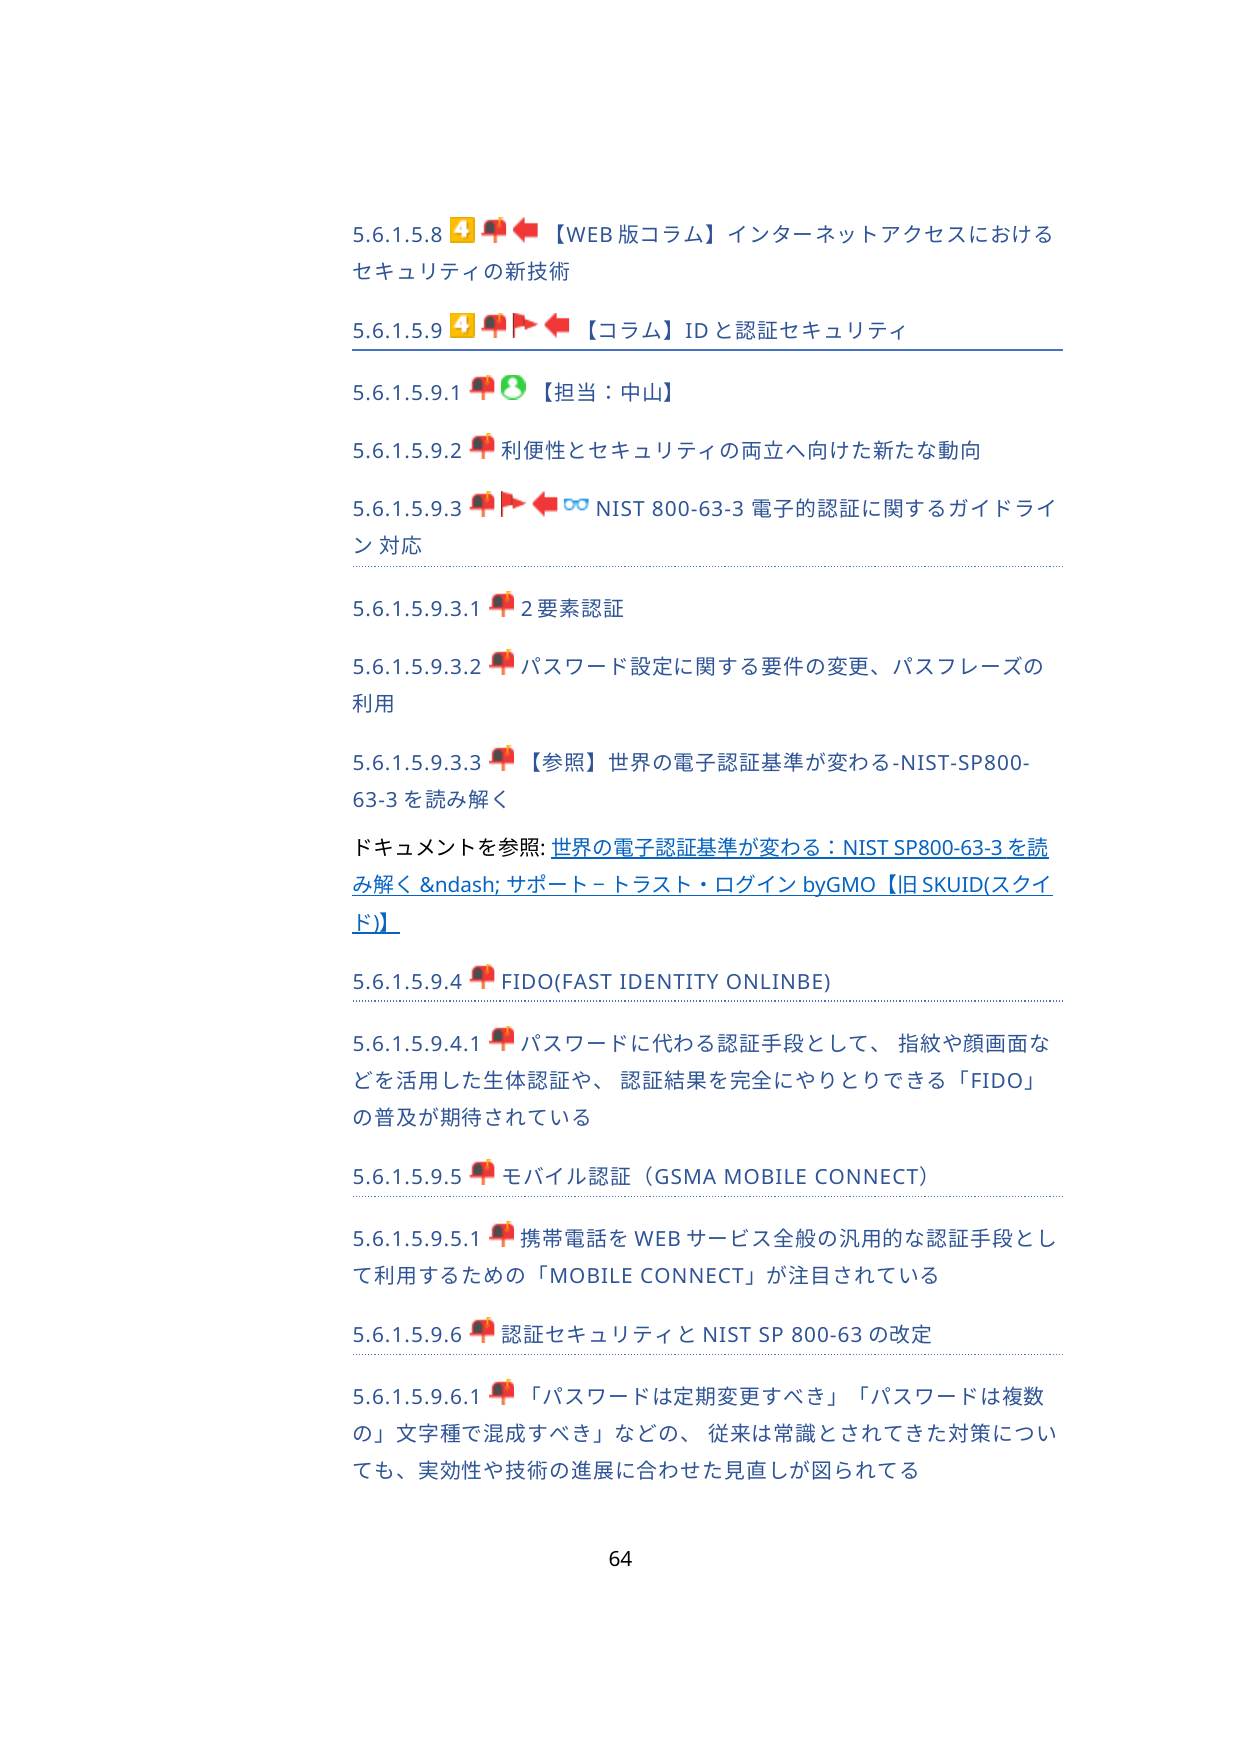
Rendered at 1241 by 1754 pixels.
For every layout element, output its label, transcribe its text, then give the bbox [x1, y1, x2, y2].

picture [489, 591, 514, 617]
picture [469, 1317, 495, 1343]
picture [450, 313, 475, 338]
picture [489, 1221, 514, 1247]
text パスワード設定に関する要件の変更、パスフレーズの利用 [352, 646, 1063, 721]
picture [489, 649, 514, 675]
text 携帯電話をWebサービス全般の汎用的な認証手段として利用するための「Mobile Connect」が注目されている [352, 1218, 1063, 1293]
text 「パスワードは定期変更すべき」「パスワードは複数の」文字種で混成すべき」などの、 従来は常識とされてきた対策についても、実効性や技術の進展に合わせた見直しが図られてる [352, 1376, 1063, 1488]
picture [469, 1159, 495, 1185]
text 認証セキュリティとNIST SP 800-63の改定 [352, 1314, 1063, 1355]
picture [501, 491, 526, 517]
picture [481, 313, 507, 338]
text モバイル認証（GSMA Mobile Connect） [352, 1156, 1063, 1197]
text NIST 800-63-3 電子的認証に関するガイドライン 対応 [352, 488, 1063, 567]
picture [489, 1026, 514, 1051]
text 【参照】世界の電子認証基準が変わる-NIST-SP800-63-3を読み解く [352, 742, 1063, 817]
text 【担当：中山】 [352, 372, 1063, 409]
picture [532, 491, 558, 517]
picture [489, 1379, 514, 1405]
text パスワードに代わる認証手段として、 指紋や顔画面などを活用した生体認証や、 認証結果を完全にやりとりできる「FIDO」の普及が期待されている [352, 1023, 1063, 1135]
picture [469, 491, 495, 517]
picture [469, 375, 495, 400]
picture [563, 491, 589, 517]
text 【コラム】IDと認証セキュリティ [352, 310, 1063, 349]
text 【Web版コラム】インターネットアクセスにおけるセキュリティの新技術 [352, 214, 1063, 289]
picture [481, 217, 507, 243]
picture [512, 313, 538, 338]
text 利便性とセキュリティの両立へ向けた新たな動向 [352, 430, 1063, 468]
text ドキュメントを参照: 世界の電子認証基準が変わる：NIST SP800-63-3を読み解く &ndash; サポート − トラスト・ログイン byGMO【旧SKUID(スクイド)】 [352, 828, 1063, 940]
text FIDO(Fast Identity Onlinbe) [352, 961, 1063, 1002]
picture [512, 217, 538, 243]
picture [450, 217, 475, 243]
picture [544, 313, 570, 338]
picture [469, 964, 495, 989]
text 2要素認証 [352, 588, 1063, 626]
picture [501, 375, 526, 400]
picture [469, 433, 495, 459]
picture [489, 745, 514, 771]
